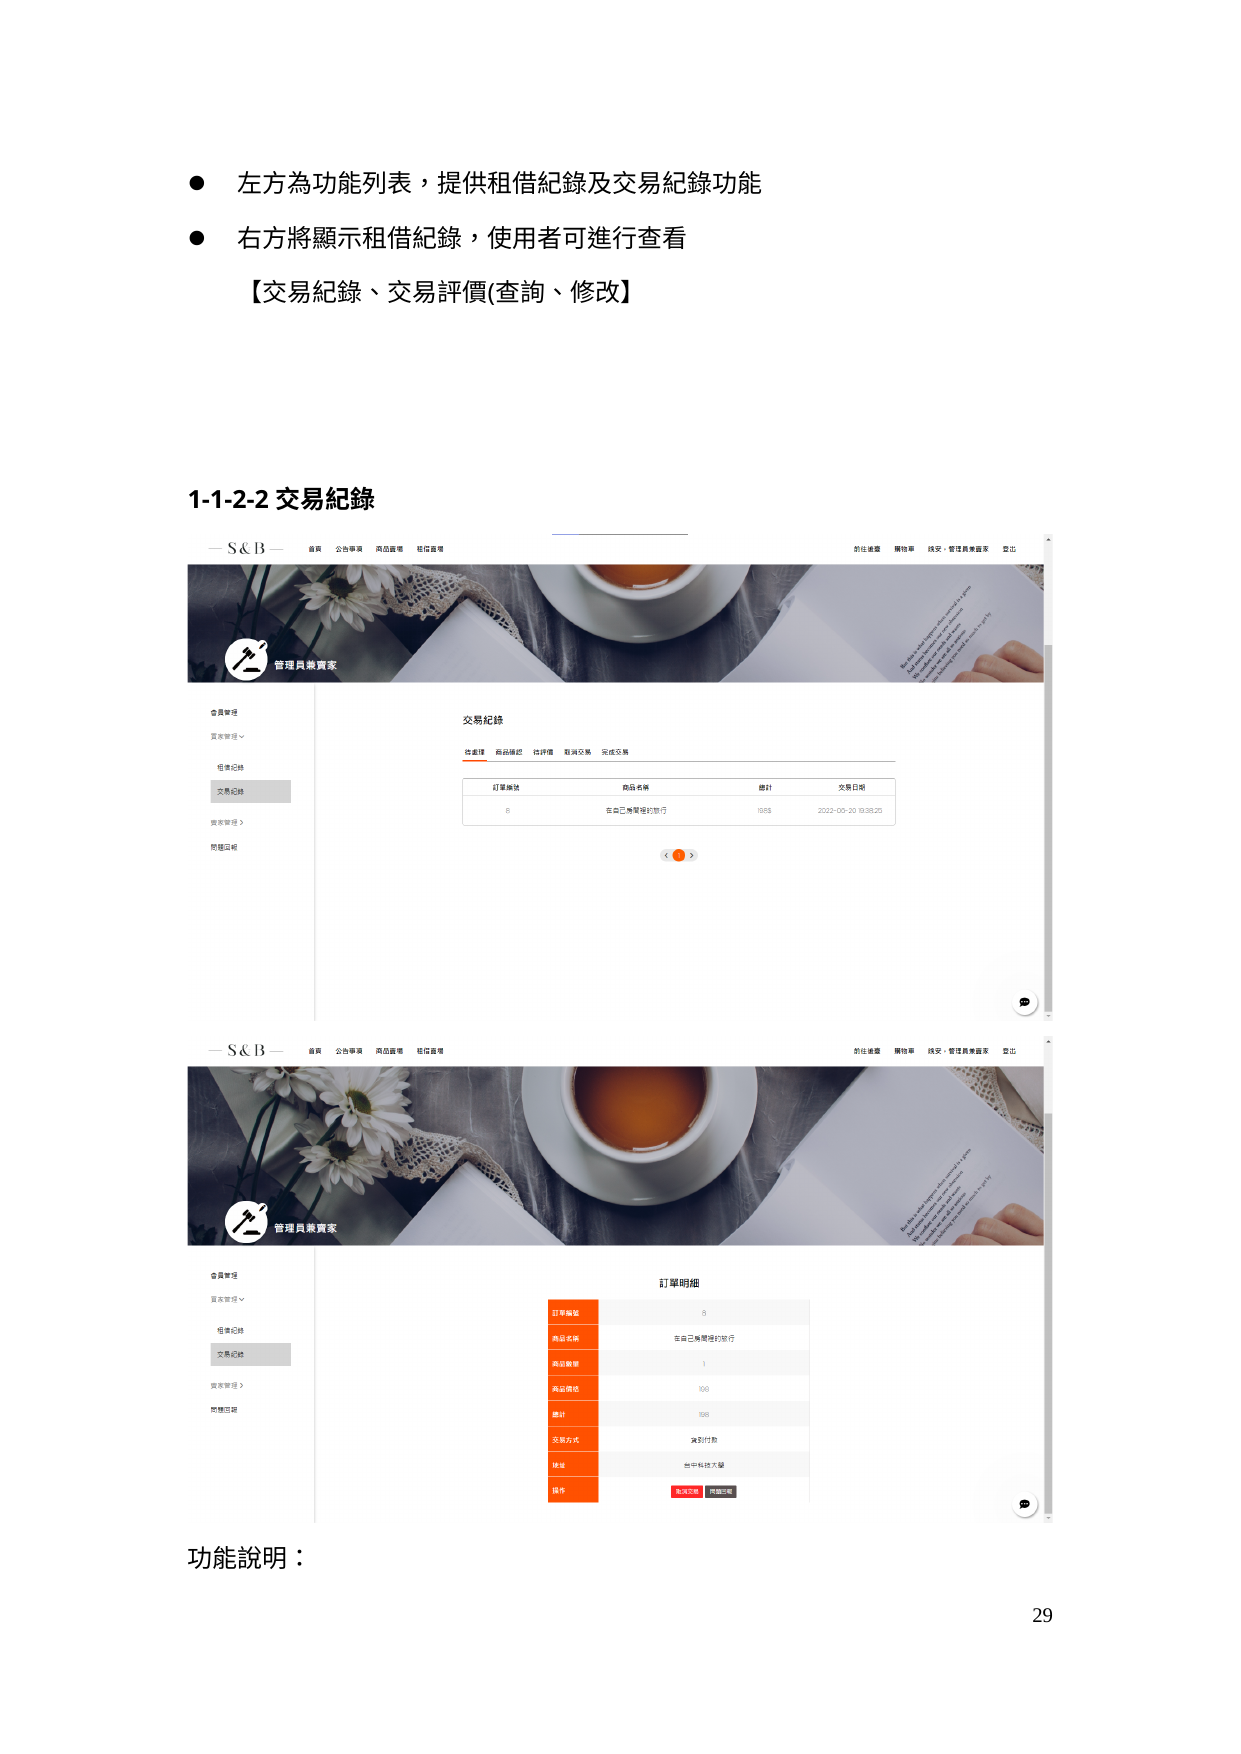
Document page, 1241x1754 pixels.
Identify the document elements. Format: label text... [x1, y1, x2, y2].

list 【交易紀錄、交易評價(查詢、修改】 [237, 272, 1053, 309]
list 右方將顯示租借紀錄，使用者可進行查看 [187, 218, 1053, 254]
picture [187, 534, 1053, 1021]
text 功能說明： [187, 1538, 1053, 1576]
text 1-1-2-2 交易紀錄 [187, 480, 1053, 516]
picture [187, 1036, 1053, 1523]
list 左方為功能列表，提供租借紀錄及交易紀錄功能 [187, 164, 1053, 200]
